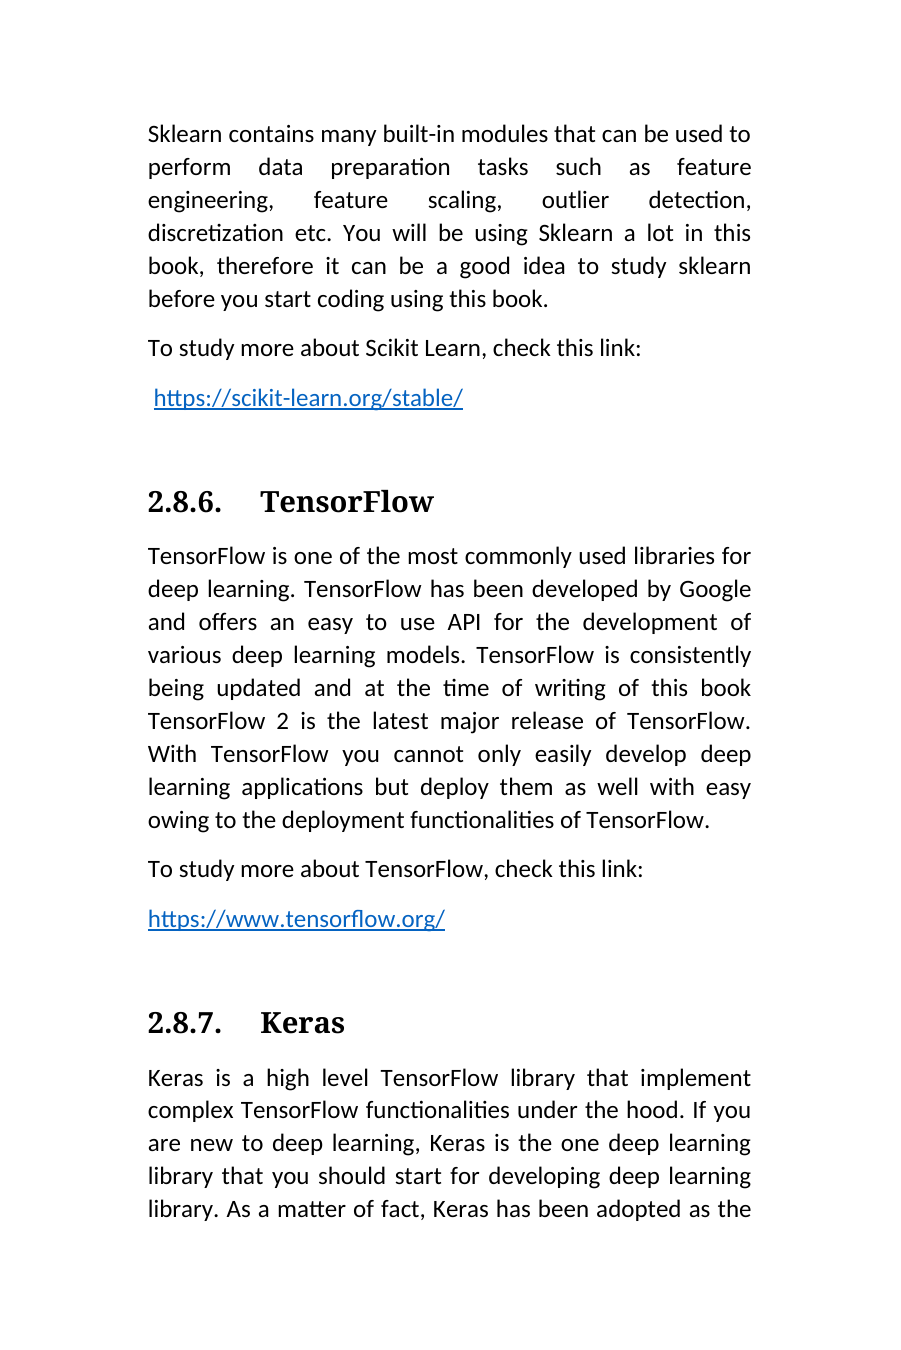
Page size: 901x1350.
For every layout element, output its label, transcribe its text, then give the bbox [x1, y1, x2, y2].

text TensorFlow is one of the most commonly used libraries for deep learning. TensorFlow has been developed by Google and offers an easy to use API for the development of various deep learning models. TensorFlow is consistently being updated and at the time of writing of this book TensorFlow 2 is the latest major release of TensorFlow. With TensorFlow you cannot only easily develop deep learning applications but deploy them as well with easy owing to the deployment functionalities of TensorFlow. [148, 541, 752, 834]
subtitle TensorFlow [148, 481, 752, 521]
text https://scikit-learn.org/stable/ [148, 382, 752, 412]
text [148, 1062, 752, 1224]
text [148, 118, 752, 313]
text To study more about Scikit Learn, check this link: [148, 332, 752, 363]
text To study more about TensorFlow, check this link: [148, 853, 752, 884]
subtitle Keras [148, 1002, 752, 1042]
text https://www.tensorflow.org/ [148, 903, 752, 933]
